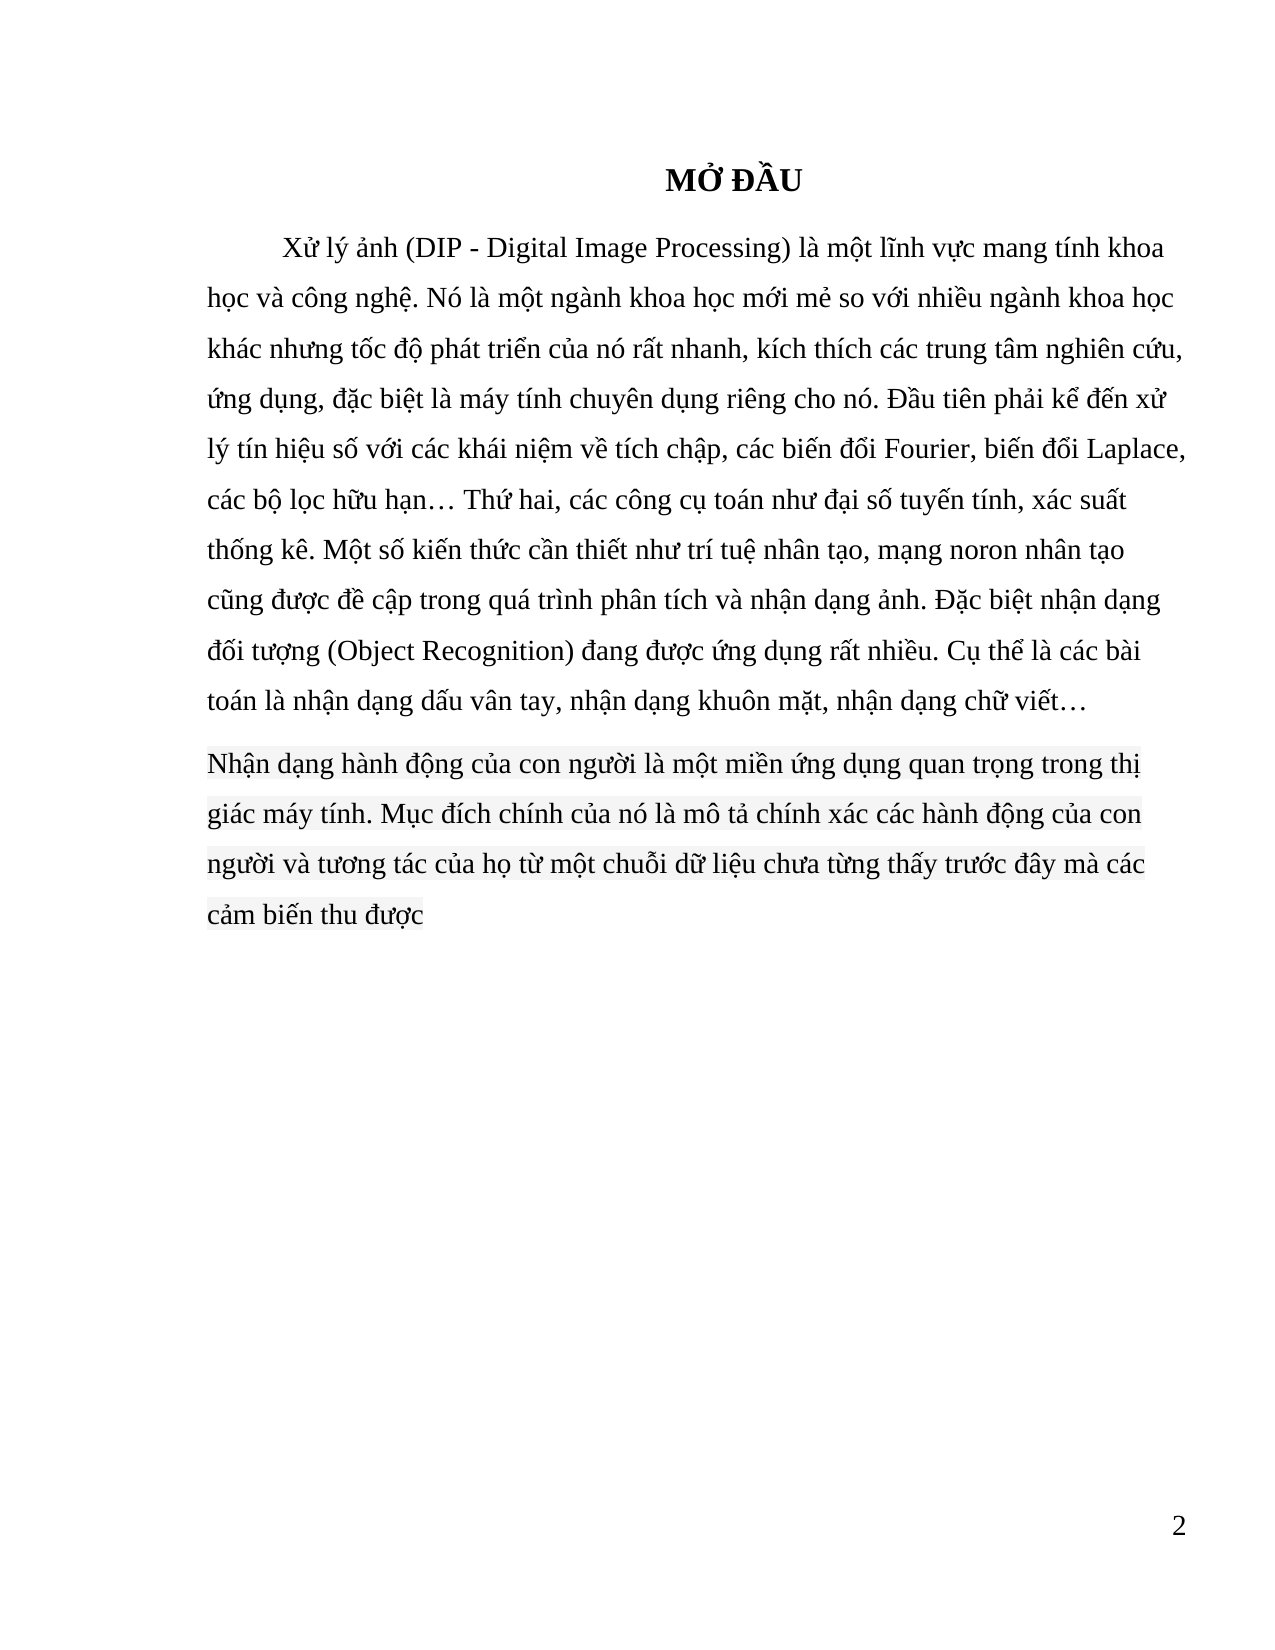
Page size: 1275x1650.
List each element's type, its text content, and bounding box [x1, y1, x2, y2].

text Xử lý ảnh (DIP - Digital Image Processing) là một lĩnh vực mang tính khoa học và công nghệ. Nó là một ngành khoa học mới mẻ so với nhiều ngành khoa học khác nhưng tốc độ phát triển của nó rất nhanh, kích thích các trung tâm nghiên cứu, ứng dụng, đặc biệt là máy tính chuyên dụng riêng cho nó. Đầu tiên phải kể đến xử lý tín hiệu số với các khái niệm về tích chập, các biến đổi Fourier, biến đổi Laplace, các bộ lọc hữu hạn… Thứ hai, các công cụ toán như đại số tuyến tính, xác suất thống kê. Một số kiến thức cần thiết như trí tuệ nhân tạo, mạng noron nhân tạo cũng được đề cập trong quá trình phân tích và nhận dạng ảnh. Đặc biệt nhận dạng đối tượng (Object Recognition) đang được ứng dụng rất nhiều. Cụ thể là các bài toán là nhận dạng dấu vân tay, nhận dạng khuôn mặt, nhận dạng chữ viết… [207, 230, 1186, 717]
text Nhận dạng hành động của con người là một miền ứng dụng quan trọng trong thị giác máy tính. Mục đích chính của nó là mô tả chính xác các hành động của con người và tương tác của họ từ một chuỗi dữ liệu chưa từng thấy trước đây mà các cảm biến thu được [207, 746, 1186, 930]
text MỞ ĐẦU [207, 160, 1186, 198]
